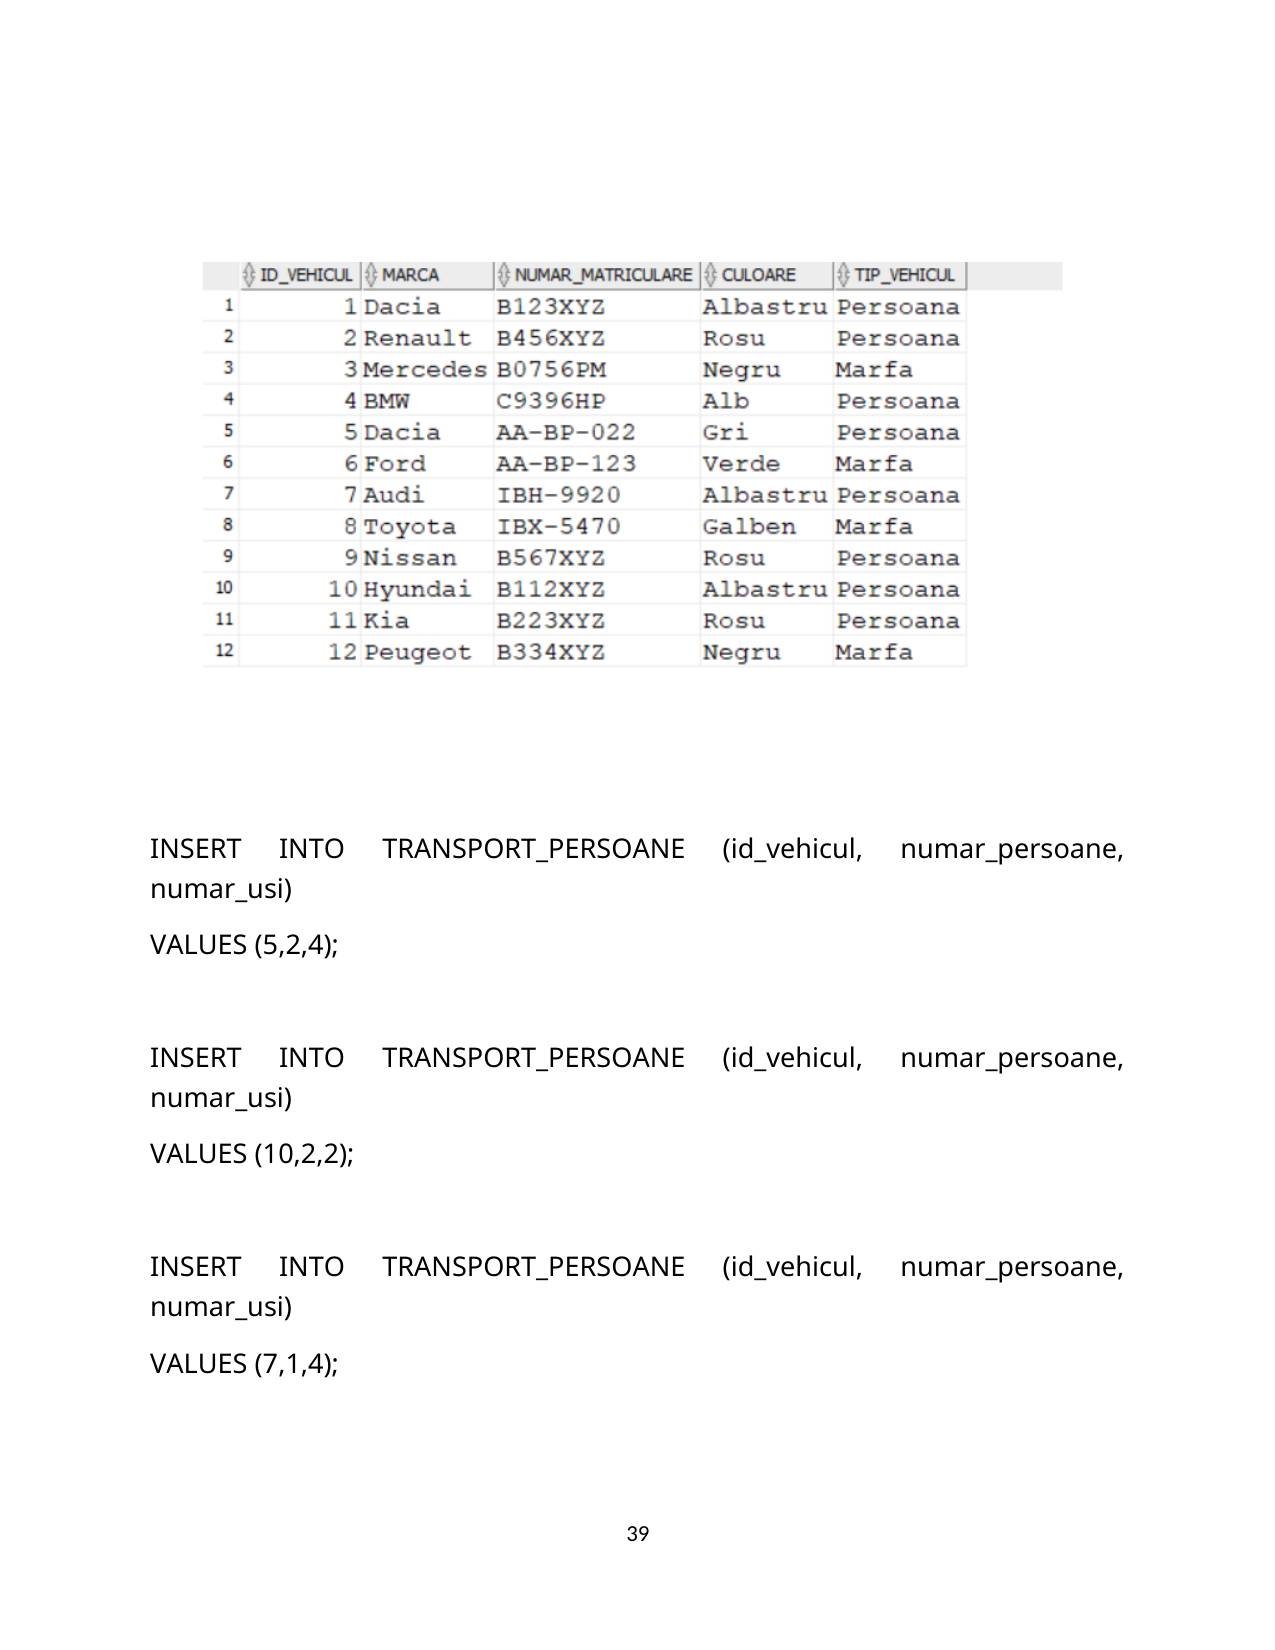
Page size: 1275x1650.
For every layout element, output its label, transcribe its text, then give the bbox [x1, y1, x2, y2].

text VALUES (10,2,2); [150, 1135, 1125, 1172]
text INSERT INTO TRANSPORT_PERSOANE (id_vehicul, numar_persoane, numar_usi) [150, 829, 1125, 906]
picture [202, 262, 1063, 695]
text VALUES (7,1,4); [150, 1344, 1125, 1381]
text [150, 1248, 1125, 1324]
text VALUES (5,2,4); [150, 926, 1125, 963]
text INSERT INTO TRANSPORT_PERSOANE (id_vehicul, numar_persoane, numar_usi) [150, 1039, 1125, 1115]
